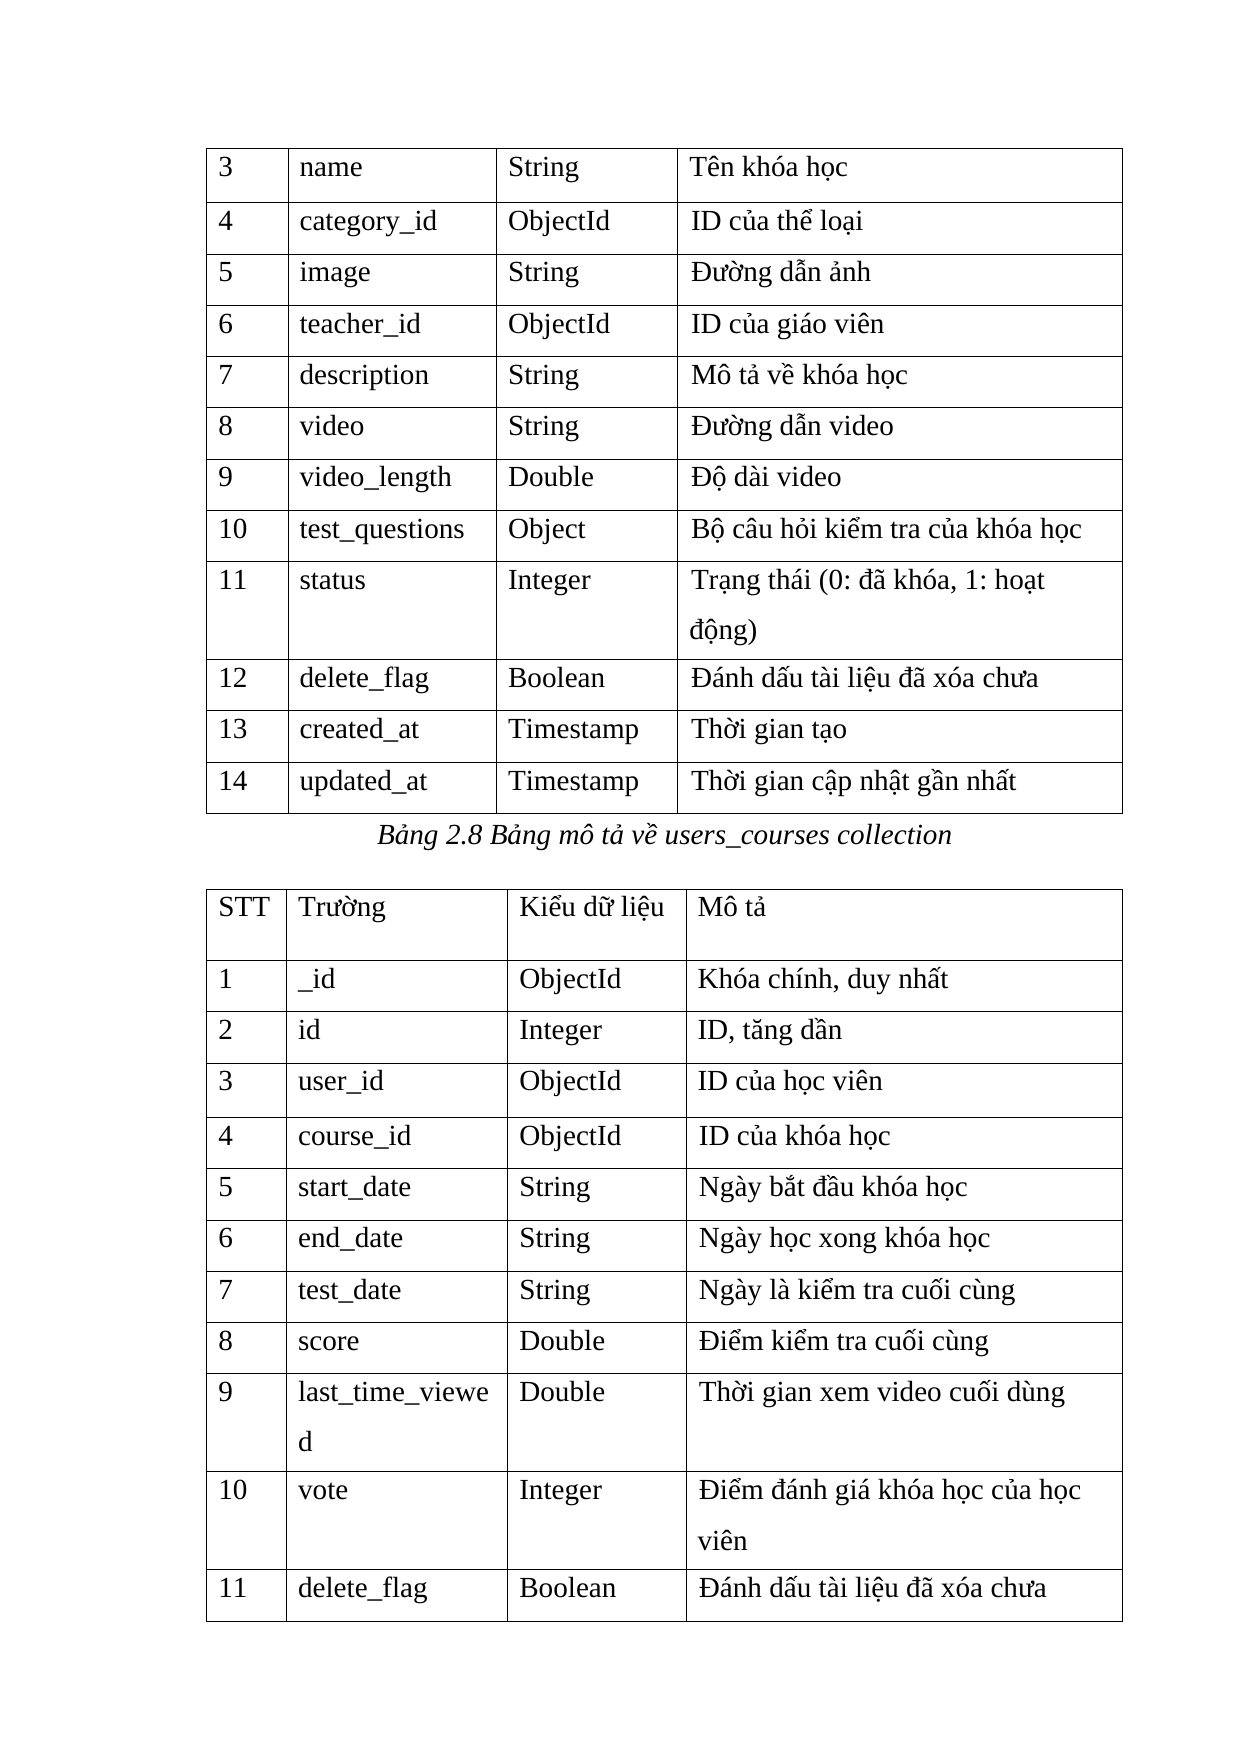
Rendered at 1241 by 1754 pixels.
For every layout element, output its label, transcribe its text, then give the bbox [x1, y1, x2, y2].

table_cell String [508, 1169, 686, 1219]
table_header STT [207, 890, 286, 960]
table_cell Object [497, 511, 677, 561]
table_cell ID của thể loại [678, 203, 1122, 253]
table_cell delete_flag [289, 660, 496, 710]
table_cell Mô tả về khóa học [678, 357, 1122, 407]
table_cell String [508, 1272, 686, 1322]
table_cell 6 [207, 1221, 286, 1271]
table_cell 11 [207, 1570, 286, 1621]
table_cell Trạng thái (0: đã khóa, 1: hoạt động) [678, 562, 1122, 659]
table_cell Timestamp [497, 711, 677, 762]
table_cell Đường dẫn video [678, 408, 1122, 458]
table_cell 14 [207, 763, 288, 813]
table_cell course_id [287, 1118, 507, 1168]
table_cell 8 [207, 408, 288, 458]
table_cell test_date [287, 1272, 507, 1322]
table_header Kiểu dữ liệu [508, 890, 686, 960]
table_cell Điểm đánh giá khóa học của học viên [687, 1472, 1122, 1569]
table_cell Double [508, 1323, 686, 1373]
table_cell Thời gian cập nhật gần nhất [678, 763, 1122, 813]
table_cell String [508, 1221, 686, 1271]
table_cell ObjectId [508, 1118, 686, 1168]
table_cell Điểm kiểm tra cuối cùng [687, 1323, 1122, 1373]
table_cell 12 [207, 660, 288, 710]
table_cell 9 [207, 460, 288, 510]
table_cell 5 [207, 1169, 286, 1219]
table_cell Thời gian tạo [678, 711, 1122, 762]
table_cell name [289, 149, 496, 202]
table_cell test_questions [289, 511, 496, 561]
table_cell Integer [497, 562, 677, 659]
table_cell 7 [207, 1272, 286, 1322]
table_cell String [497, 149, 677, 202]
table_cell teacher_id [289, 306, 496, 356]
table_cell 1 [207, 961, 286, 1011]
table_cell Boolean [508, 1570, 686, 1621]
table_cell Ngày học xong khóa học [687, 1221, 1122, 1271]
table_cell Double [497, 460, 677, 510]
table_cell String [497, 408, 677, 458]
table_cell delete_flag [287, 1570, 507, 1621]
table_cell ObjectId [497, 203, 677, 253]
table_cell Ngày là kiểm tra cuối cùng [687, 1272, 1122, 1322]
table_cell ID của giáo viên [678, 306, 1122, 356]
text Bảng 2.8 Bảng mô tả về users_courses collection [207, 817, 1122, 851]
table_cell category_id [289, 203, 496, 253]
table_cell 11 [207, 562, 288, 659]
table_cell Thời gian xem video cuối dùng [687, 1374, 1122, 1471]
table_cell ID, tăng dần [687, 1012, 1122, 1062]
table_cell 7 [207, 357, 288, 407]
table_cell Đánh dấu tài liệu đã xóa chưa [678, 660, 1122, 710]
table_cell Boolean [497, 660, 677, 710]
table_cell Khóa chính, duy nhất [687, 961, 1122, 1011]
table_cell Tên khóa học [678, 149, 1122, 202]
table_header Mô tả [687, 890, 1122, 960]
table_cell String [497, 255, 677, 305]
table_cell 2 [207, 1012, 286, 1062]
table_header Trường [287, 890, 507, 960]
table_cell user_id [287, 1064, 507, 1117]
table_cell Độ dài video [678, 460, 1122, 510]
table_cell id [287, 1012, 507, 1062]
table_cell ID của học viên [687, 1064, 1122, 1117]
table_cell video_length [289, 460, 496, 510]
table_cell 4 [207, 203, 288, 253]
table_cell updated_at [289, 763, 496, 813]
table_cell created_at [289, 711, 496, 762]
table_cell last_time_viewed [287, 1374, 507, 1471]
table_cell ObjectId [497, 306, 677, 356]
table_cell ObjectId [508, 1064, 686, 1117]
table_cell 4 [207, 1118, 286, 1168]
table_cell status [289, 562, 496, 659]
table_cell Ngày bắt đầu khóa học [687, 1169, 1122, 1219]
table_cell end_date [287, 1221, 507, 1271]
table_cell Double [508, 1374, 686, 1471]
table_cell Đánh dấu tài liệu đã xóa chưa [687, 1570, 1122, 1621]
table_cell 3 [207, 149, 288, 202]
table_cell start_date [287, 1169, 507, 1219]
table_cell Integer [508, 1472, 686, 1569]
table_cell 13 [207, 711, 288, 762]
table_cell Integer [508, 1012, 686, 1062]
table_cell String [497, 357, 677, 407]
table_cell ID của khóa học [687, 1118, 1122, 1168]
table_cell image [289, 255, 496, 305]
table_cell Đường dẫn ảnh [678, 255, 1122, 305]
table_cell description [289, 357, 496, 407]
table_cell 3 [207, 1064, 286, 1117]
table_cell 8 [207, 1323, 286, 1373]
table_cell 10 [207, 1472, 286, 1569]
table_cell 5 [207, 255, 288, 305]
table_cell ObjectId [508, 961, 686, 1011]
table_cell vote [287, 1472, 507, 1569]
table_cell score [287, 1323, 507, 1373]
table_cell Timestamp [497, 763, 677, 813]
table_cell 9 [207, 1374, 286, 1471]
table_cell 10 [207, 511, 288, 561]
table_cell video [289, 408, 496, 458]
table_cell 6 [207, 306, 288, 356]
table_cell Bộ câu hỏi kiểm tra của khóa học [678, 511, 1122, 561]
table_cell _id [287, 961, 507, 1011]
